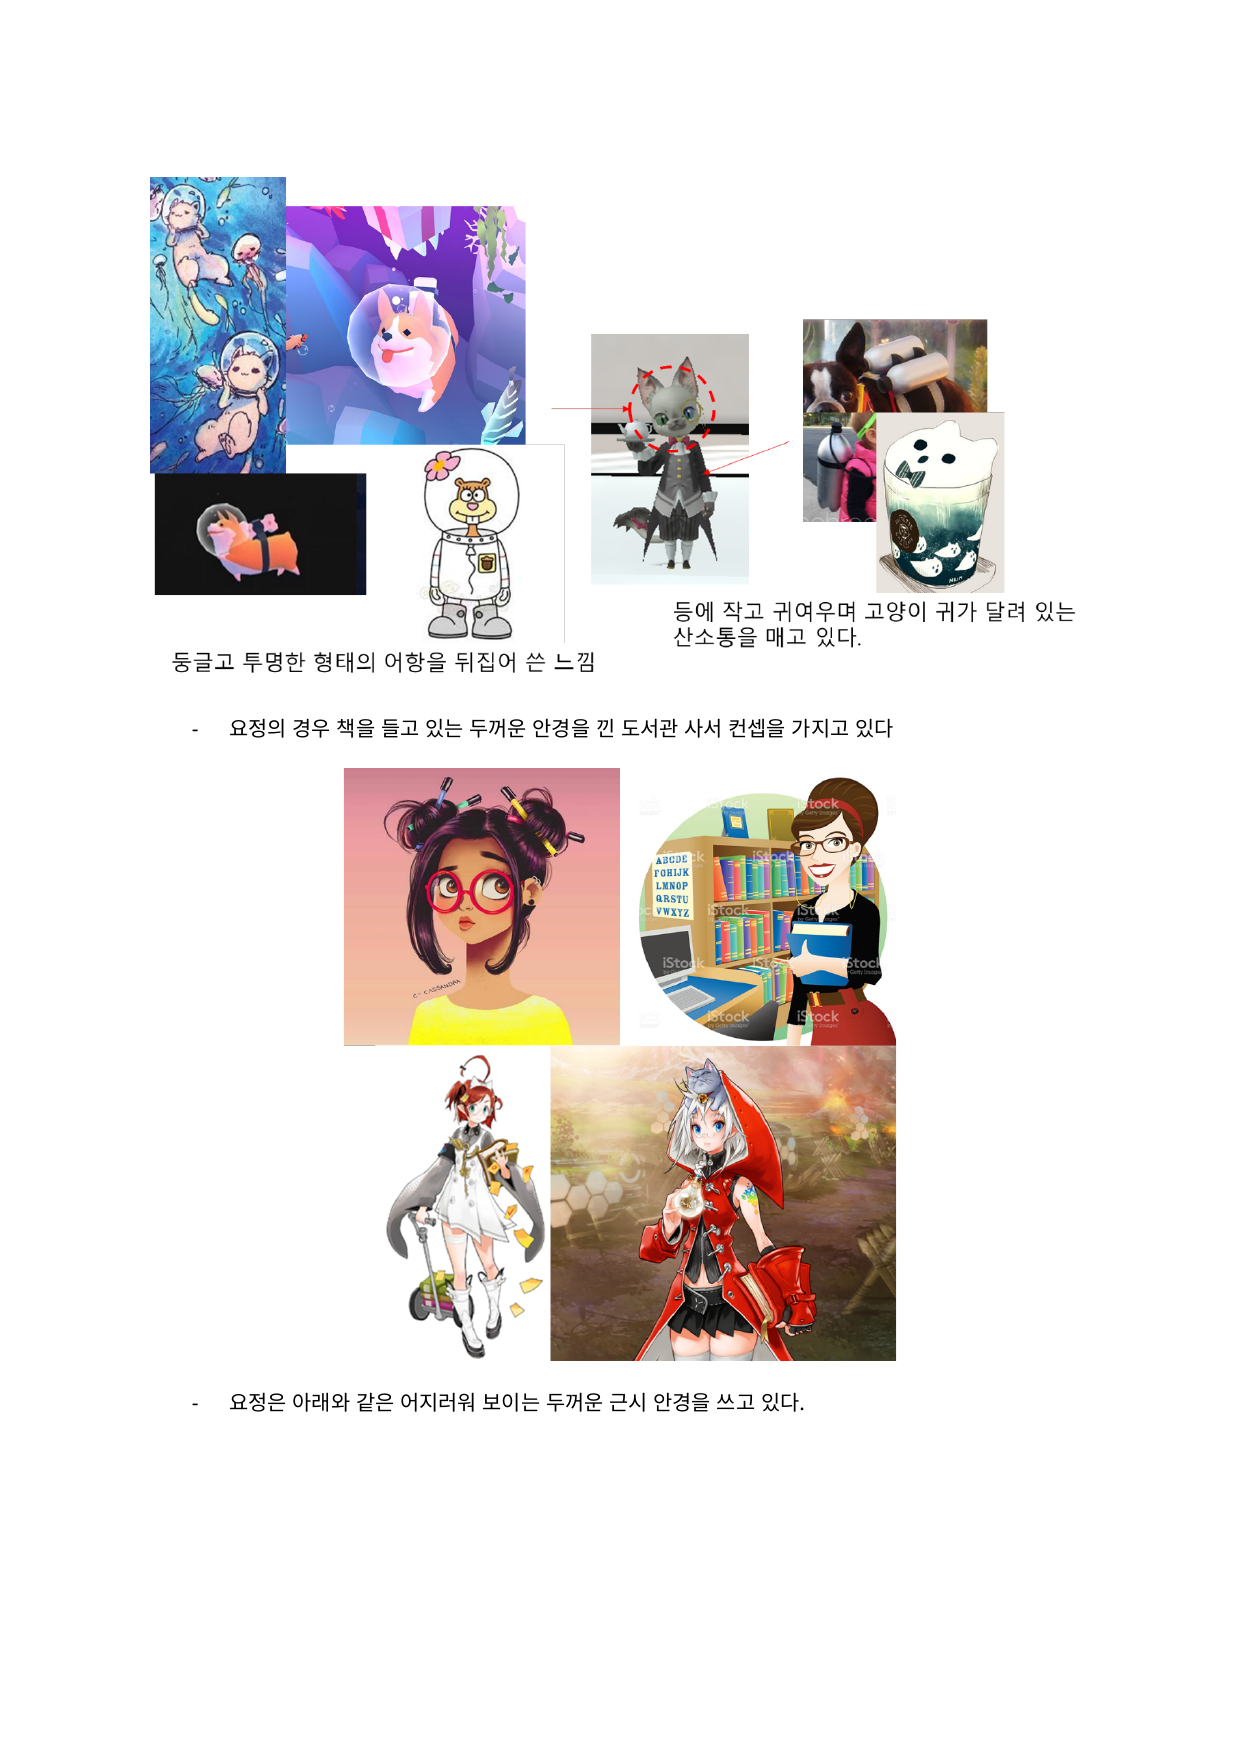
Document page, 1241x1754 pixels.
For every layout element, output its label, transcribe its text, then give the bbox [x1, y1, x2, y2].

picture [343, 768, 897, 1361]
list 요정은 아래와 같은 어지러워 보이는 두꺼운 근시 안경을 쓰고 있다. [192, 1386, 1090, 1416]
list 요정의 경우 책을 들고 있는 두꺼운 안경을 낀 도서관 사서 컨셉을 가지고 있다 [192, 713, 1090, 743]
picture [150, 177, 1089, 688]
